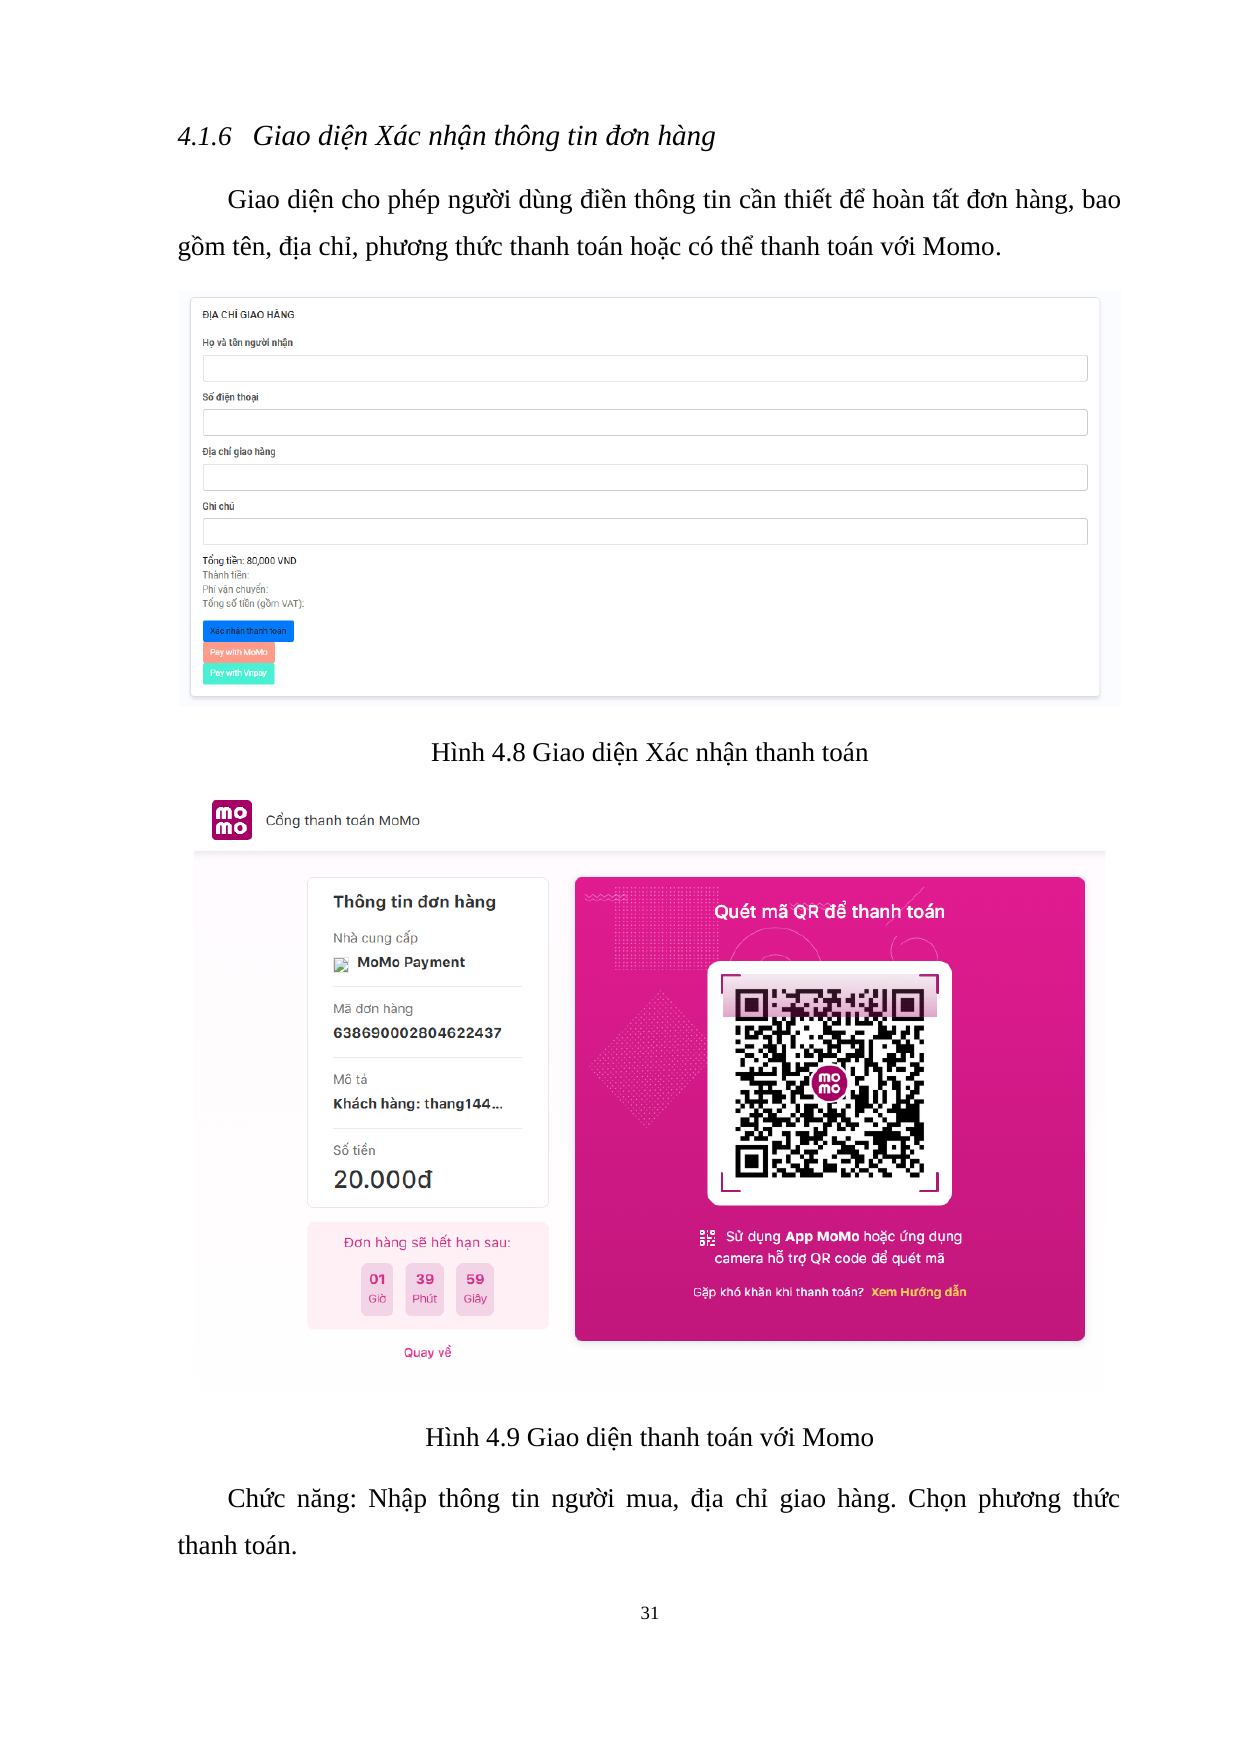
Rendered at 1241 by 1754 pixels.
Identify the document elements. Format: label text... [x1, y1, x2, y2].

subtitle Hình 4.9 Giao diện thanh toán với Momo [177, 1421, 1122, 1452]
text Giao diện cho phép người dùng điền thông tin cần thiết để hoàn tất đơn hàng, bao gồm tên, địa chỉ, phương thức thanh toán hoặc có thể thanh toán với Momo. [177, 183, 1122, 261]
picture [193, 797, 1106, 1392]
picture [177, 291, 1122, 707]
subtitle Hình 4.8 Giao diện Xác nhận thanh toán [177, 736, 1122, 767]
text Chức năng: Nhập thông tin người mua, địa chỉ giao hàng. Chọn phương thức thanh toán. [177, 1482, 1122, 1560]
list Giao diện Xác nhận thông tin đơn hàng [177, 118, 1122, 152]
